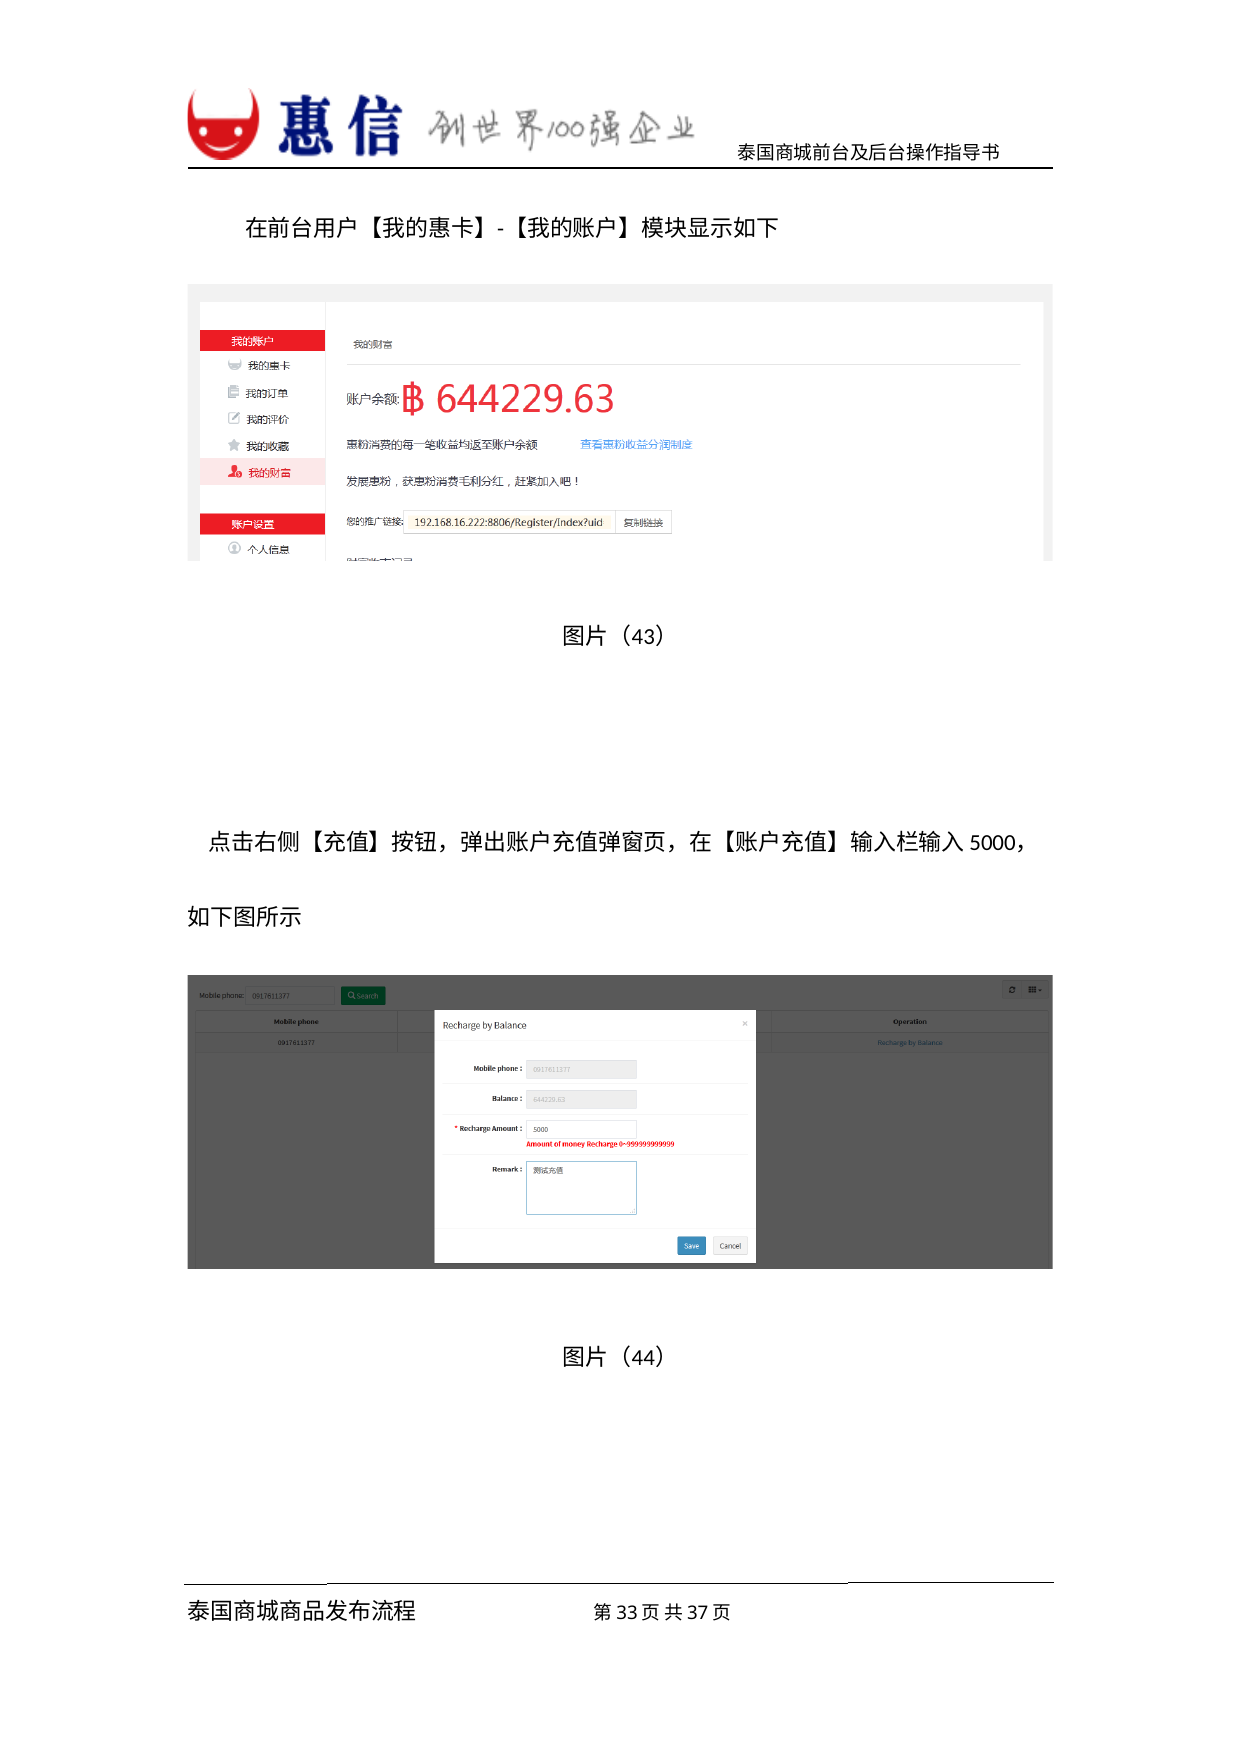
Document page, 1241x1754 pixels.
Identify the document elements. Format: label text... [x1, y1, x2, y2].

text 在前台用户【我的惠卡】-【我的账户】模块显示如下 [187, 194, 1053, 259]
text 图片（44） [187, 1323, 1053, 1388]
text 图片（43） [187, 602, 1053, 667]
picture [187, 973, 1053, 1269]
picture [187, 284, 1053, 561]
text 点击右侧【充值】按钮，弹出账户充值弹窗页，在【账户充值】输入栏输入5000，如下图所示 [187, 808, 1053, 948]
picture [187, 88, 695, 160]
